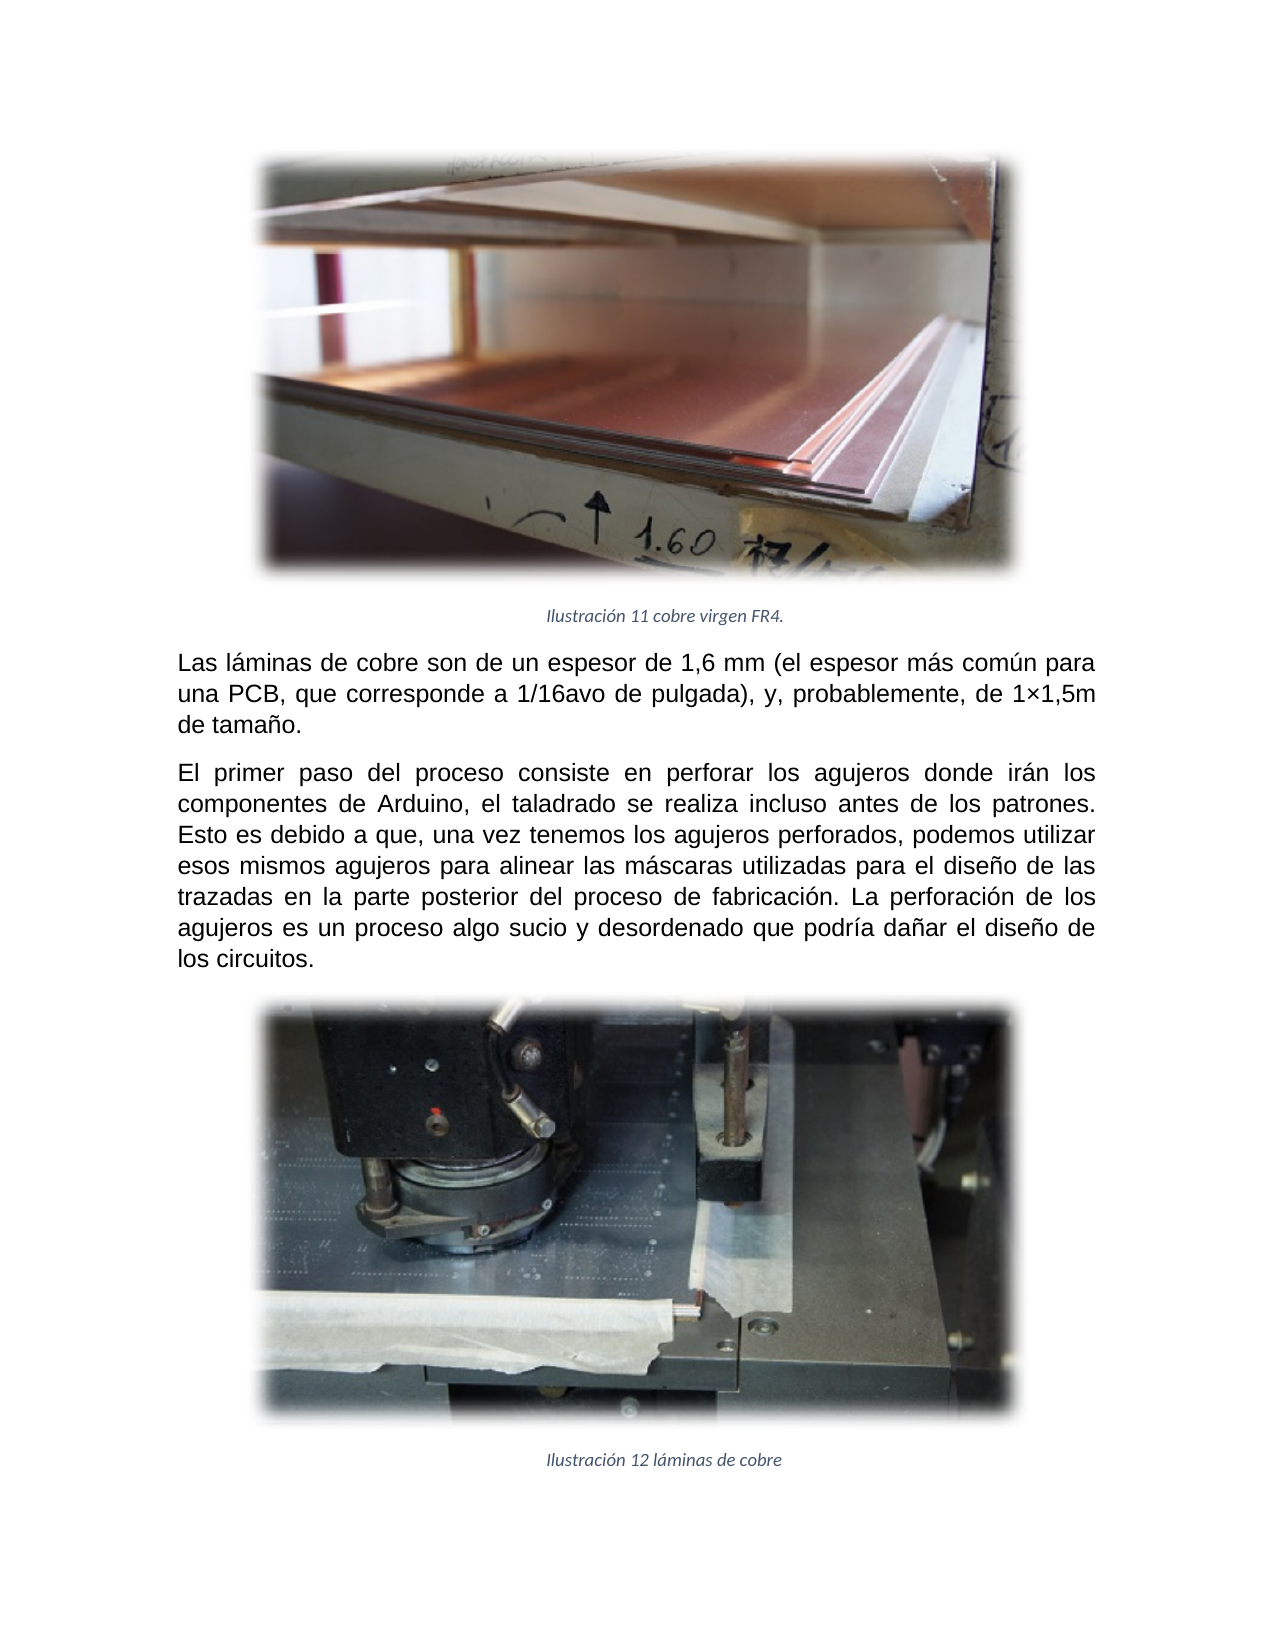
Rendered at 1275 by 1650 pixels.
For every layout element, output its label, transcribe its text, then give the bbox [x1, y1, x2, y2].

text Ilustración 12 láminas de cobre [472, 1448, 1098, 1471]
text Ilustración 11 cobre virgen FR4. [472, 604, 1098, 627]
picture [276, 177, 1000, 557]
text Las láminas de cobre son de un espesor de 1,6 mm (el espesor más común para una PCB, que corresponde a 1/16avo de pulgada), y, probablemente, de 1×1,5m de tamaño. [177, 648, 1098, 739]
picture [276, 1021, 1000, 1401]
text El primer paso del proceso consiste en perforar los agujeros donde irán los componentes de Arduino, el taladrado se realiza incluso antes de los patrones. Esto es debido a que, una vez tenemos los agujeros perforados, podemos utilizar esos mismos agujeros para alinear las máscaras utilizadas para el diseño de las trazadas en la parte posterior del proceso de fabricación. La perforación de los agujeros es un proceso algo sucio y desordenado que podría dañar el diseño de los circuitos. [177, 758, 1098, 973]
